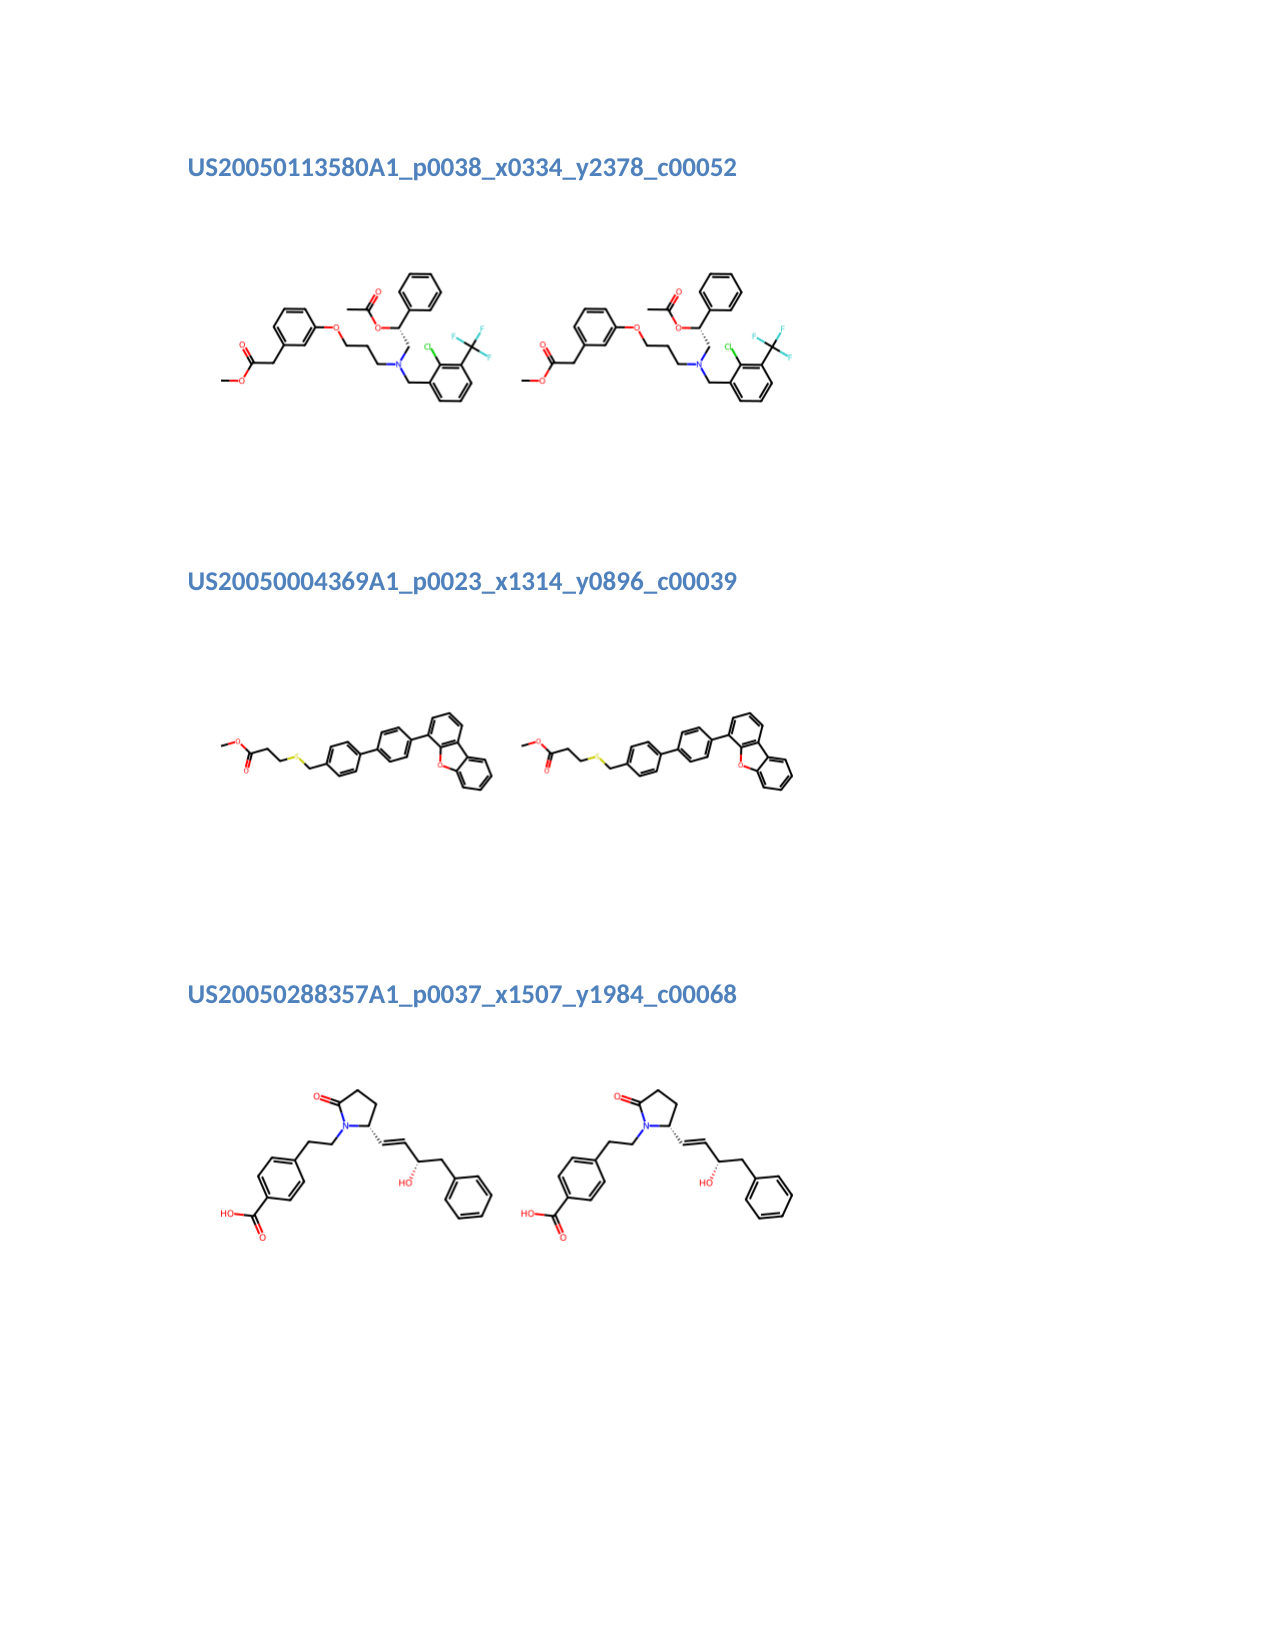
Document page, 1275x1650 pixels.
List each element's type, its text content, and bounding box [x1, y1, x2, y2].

subtitle US20050004369A1_p0023_x1314_y0896_c00039 [187, 564, 1087, 597]
picture [206, 601, 807, 902]
subtitle US20050113580A1_p0038_x0334_y2378_c00052 [187, 150, 1087, 183]
picture [206, 1015, 807, 1316]
subtitle US20050288357A1_p0037_x1507_y1984_c00068 [187, 977, 1087, 1010]
picture [206, 187, 807, 488]
